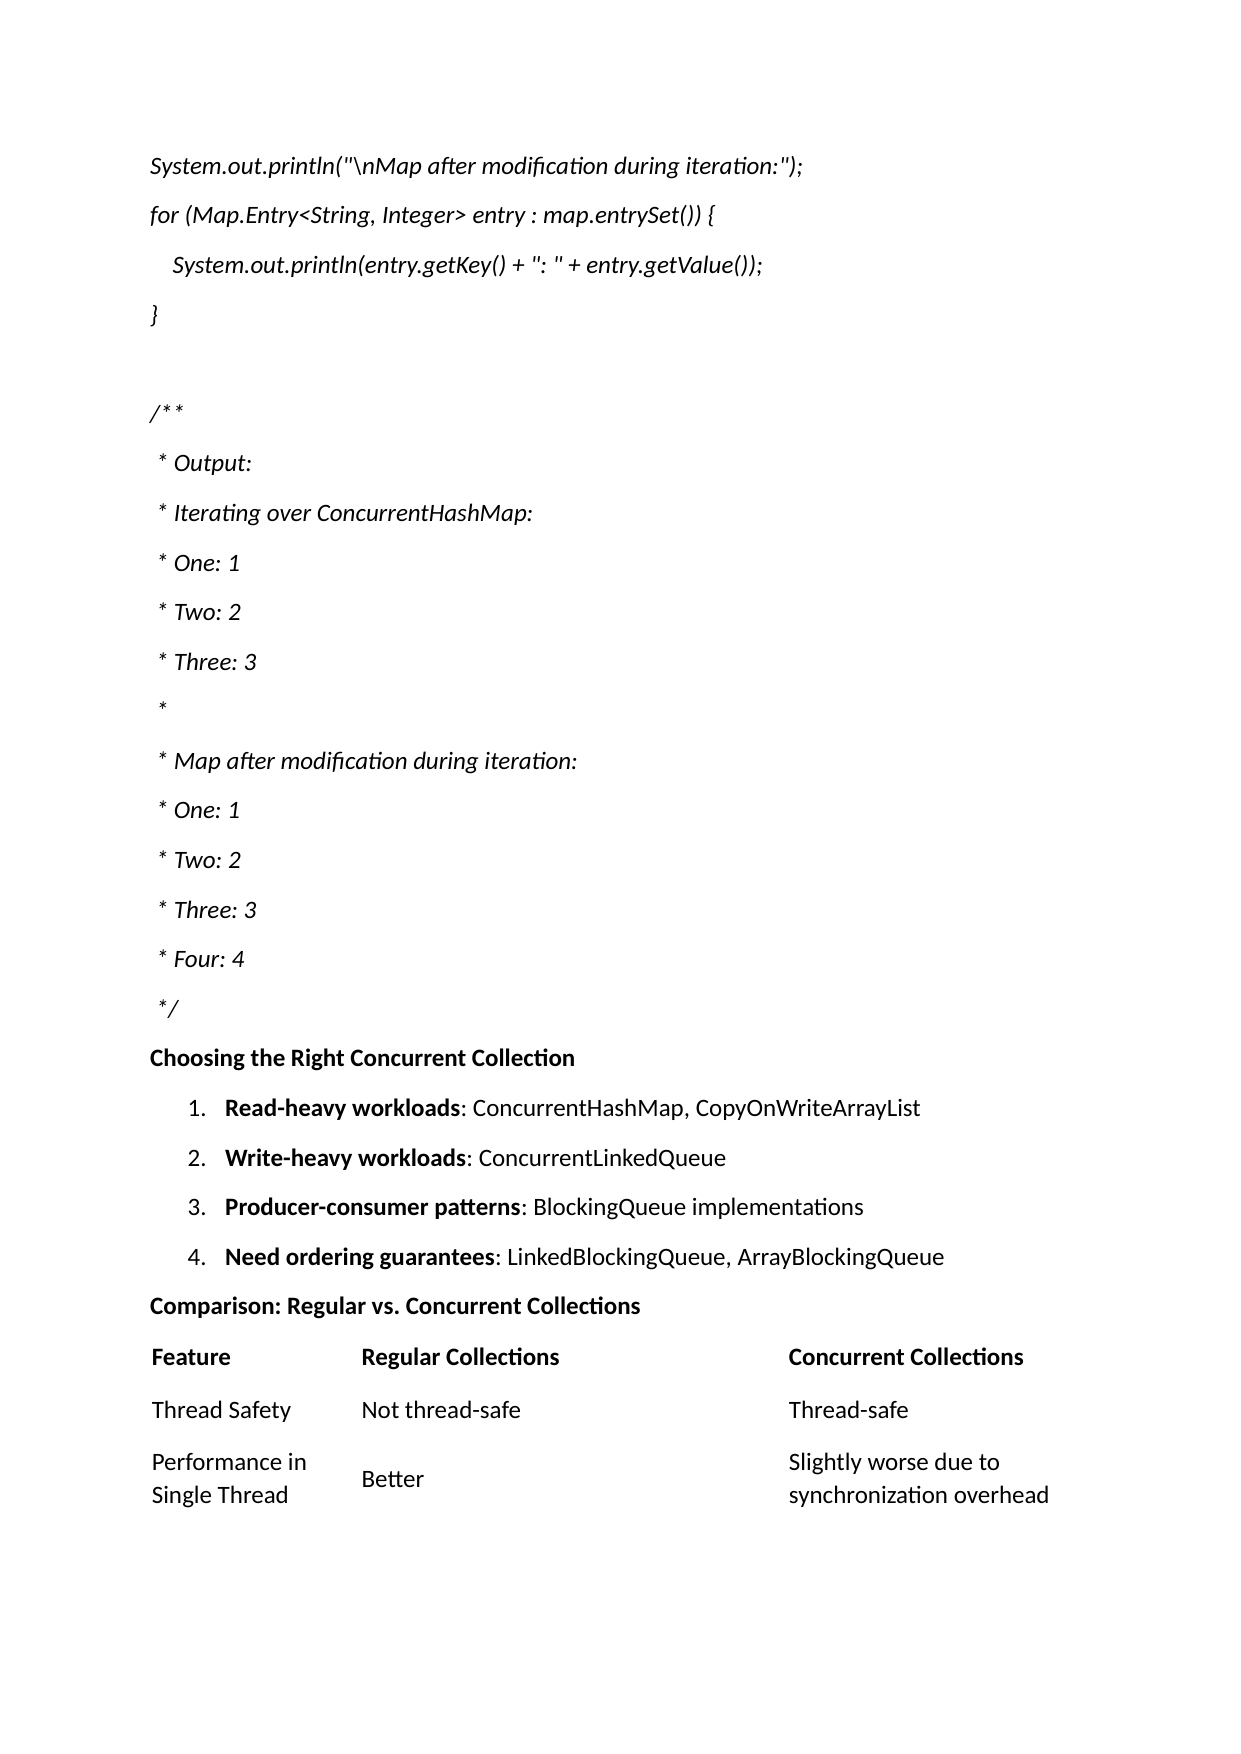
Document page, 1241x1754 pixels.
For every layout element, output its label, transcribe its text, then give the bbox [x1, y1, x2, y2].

table_cell Not thread-safe [360, 1393, 787, 1445]
text } [150, 299, 1090, 329]
text * Iterating over ConcurrentHashMap: [150, 497, 1090, 528]
text Choosing the Right Concurrent Collection [150, 1042, 1090, 1073]
text * Output: [150, 447, 1090, 478]
text * Map after modification during iteration: [150, 745, 1090, 776]
table_header Concurrent Collections [787, 1340, 1090, 1392]
list Read-heavy workloads: ConcurrentHashMap, CopyOnWriteArrayList [187, 1092, 1090, 1123]
table_cell Thread-safe [787, 1393, 1090, 1445]
text System.out.println("\nMap after modification during iteration:"); [150, 150, 1090, 181]
text * One: 1 [150, 547, 1090, 577]
text * [150, 695, 1090, 726]
list Write-heavy workloads: ConcurrentLinkedQueue [187, 1142, 1090, 1172]
text * Two: 2 [150, 844, 1090, 875]
text System.out.println(entry.getKey() + ": " + entry.getValue()); [150, 249, 1090, 280]
text * One: 1 [150, 794, 1090, 825]
text * Four: 4 [150, 943, 1090, 974]
table_cell Better [360, 1445, 787, 1530]
list Producer-consumer patterns: BlockingQueue implementations [187, 1191, 1090, 1222]
table_header Feature [150, 1340, 360, 1392]
table_cell Performance in Single Thread [150, 1445, 360, 1530]
table_cell Thread Safety [150, 1393, 360, 1445]
table_cell Slightly worse due to synchronization overhead [787, 1445, 1090, 1530]
text * Three: 3 [150, 894, 1090, 924]
text * Two: 2 [150, 596, 1090, 627]
table_header Regular Collections [360, 1340, 787, 1392]
text Comparison: Regular vs. Concurrent Collections [150, 1290, 1090, 1321]
text * Three: 3 [150, 646, 1090, 676]
list Need ordering guarantees: LinkedBlockingQueue, ArrayBlockingQueue [187, 1241, 1090, 1271]
text */ [150, 993, 1090, 1023]
text /** [150, 398, 1090, 428]
text for (Map.Entry<String, Integer> entry : map.entrySet()) { [150, 199, 1090, 230]
